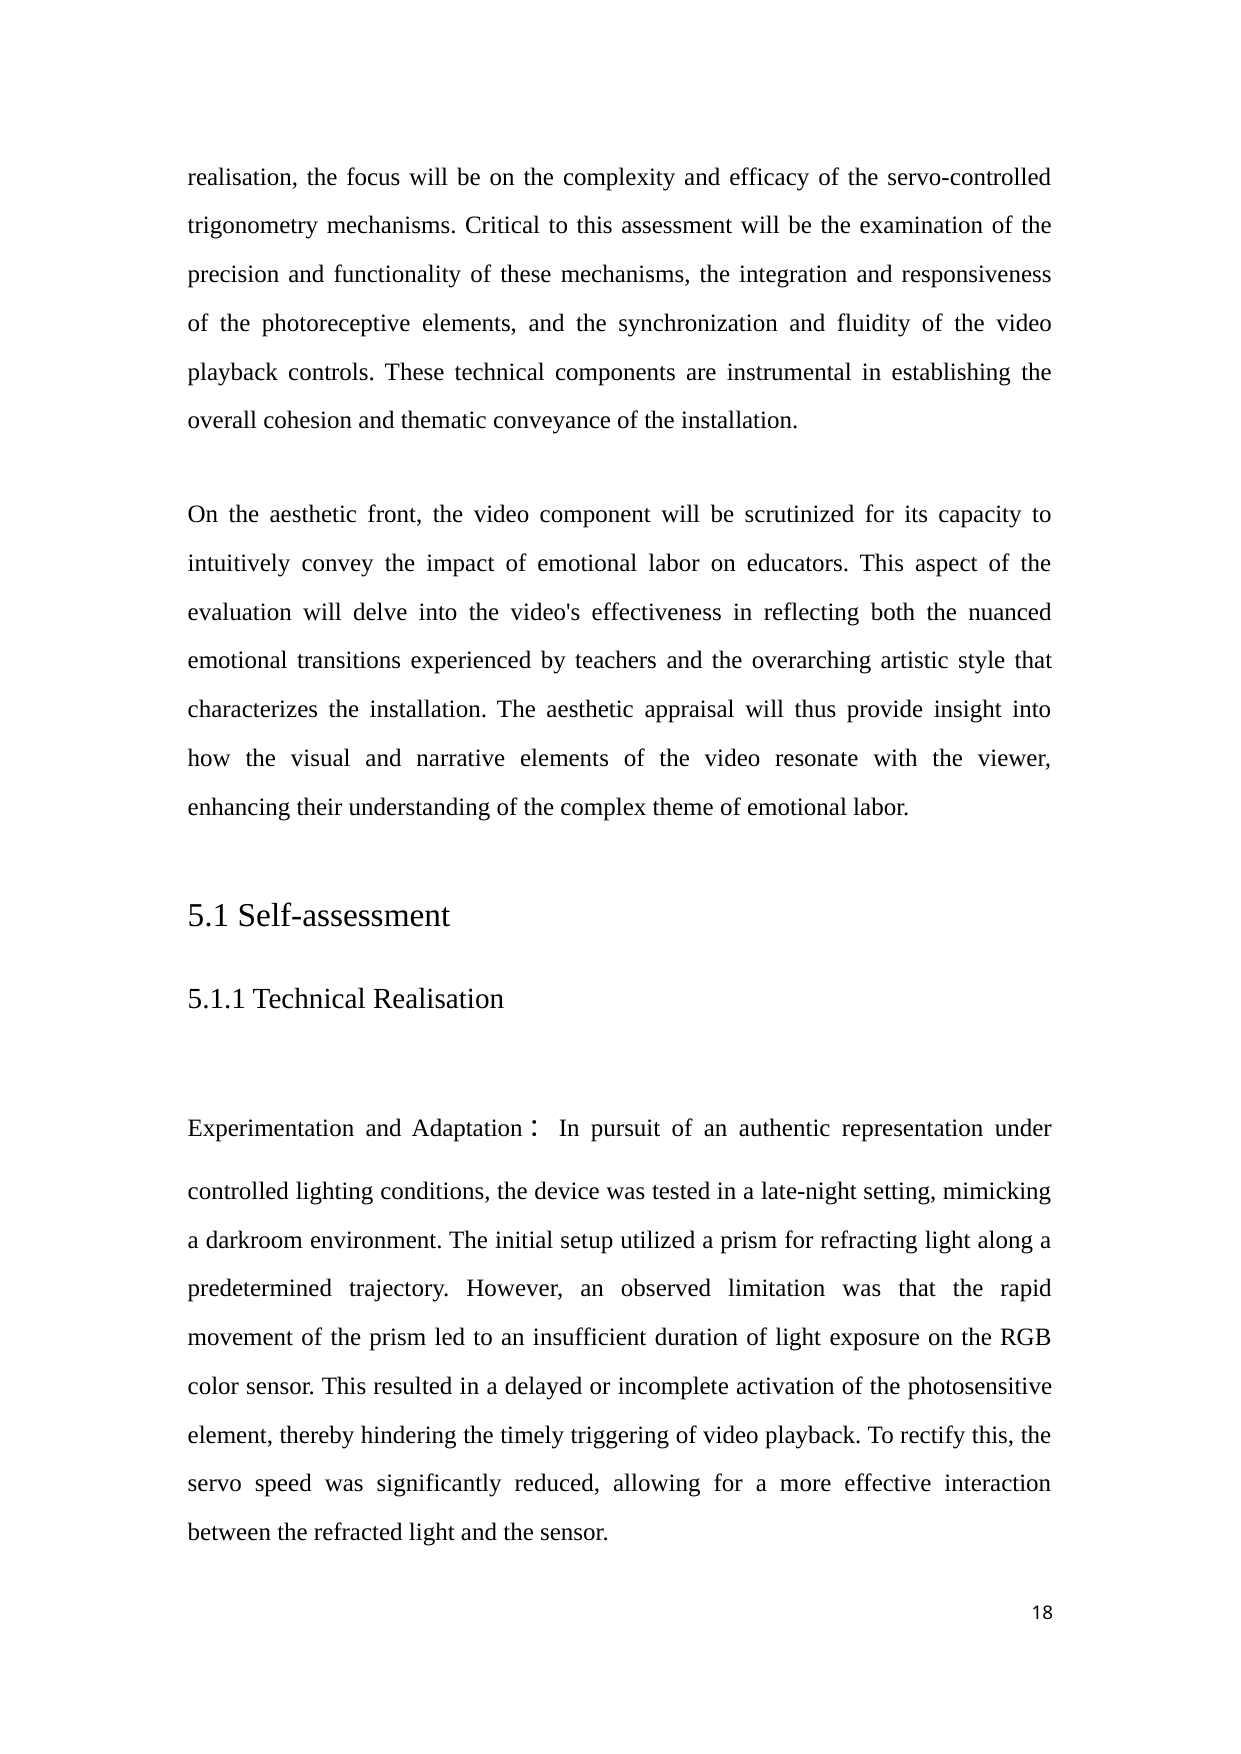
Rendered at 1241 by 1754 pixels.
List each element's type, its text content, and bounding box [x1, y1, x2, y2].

text On the aesthetic front, the video component will be scrutinized for its capacity to intuitively convey the impact of emotional labor on educators. This aspect of the evaluation will delve into the video's effectiveness in reflecting both the nuanced emotional transitions experienced by teachers and the overarching artistic style that characterizes the installation. The aesthetic appraisal will thus provide insight into how the visual and narrative elements of the video resonate with the viewer, enhancing their understanding of the complex theme of emotional labor. [187, 497, 1053, 822]
text Experimentation and Adaptation：In pursuit of an authentic representation under controlled lighting conditions, the device was tested in a late-night setting, mimicking a darkroom environment. The initial setup utilized a prism for refracting light along a predetermined trajectory. However, an observed limitation was that the rapid movement of the prism led to an insufficient duration of light exposure on the RGB color sensor. This resulted in a delayed or incomplete activation of the photosensitive element, thereby hindering the timely triggering of video playback. To rectify this, the servo speed was significantly reduced, allowing for a more effective interaction between the refracted light and the sensor. [187, 1093, 1053, 1548]
text 5.1.1 Technical Realisation [187, 966, 1053, 1031]
text 5.1 Self-assessment [187, 882, 1053, 947]
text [187, 160, 1053, 436]
